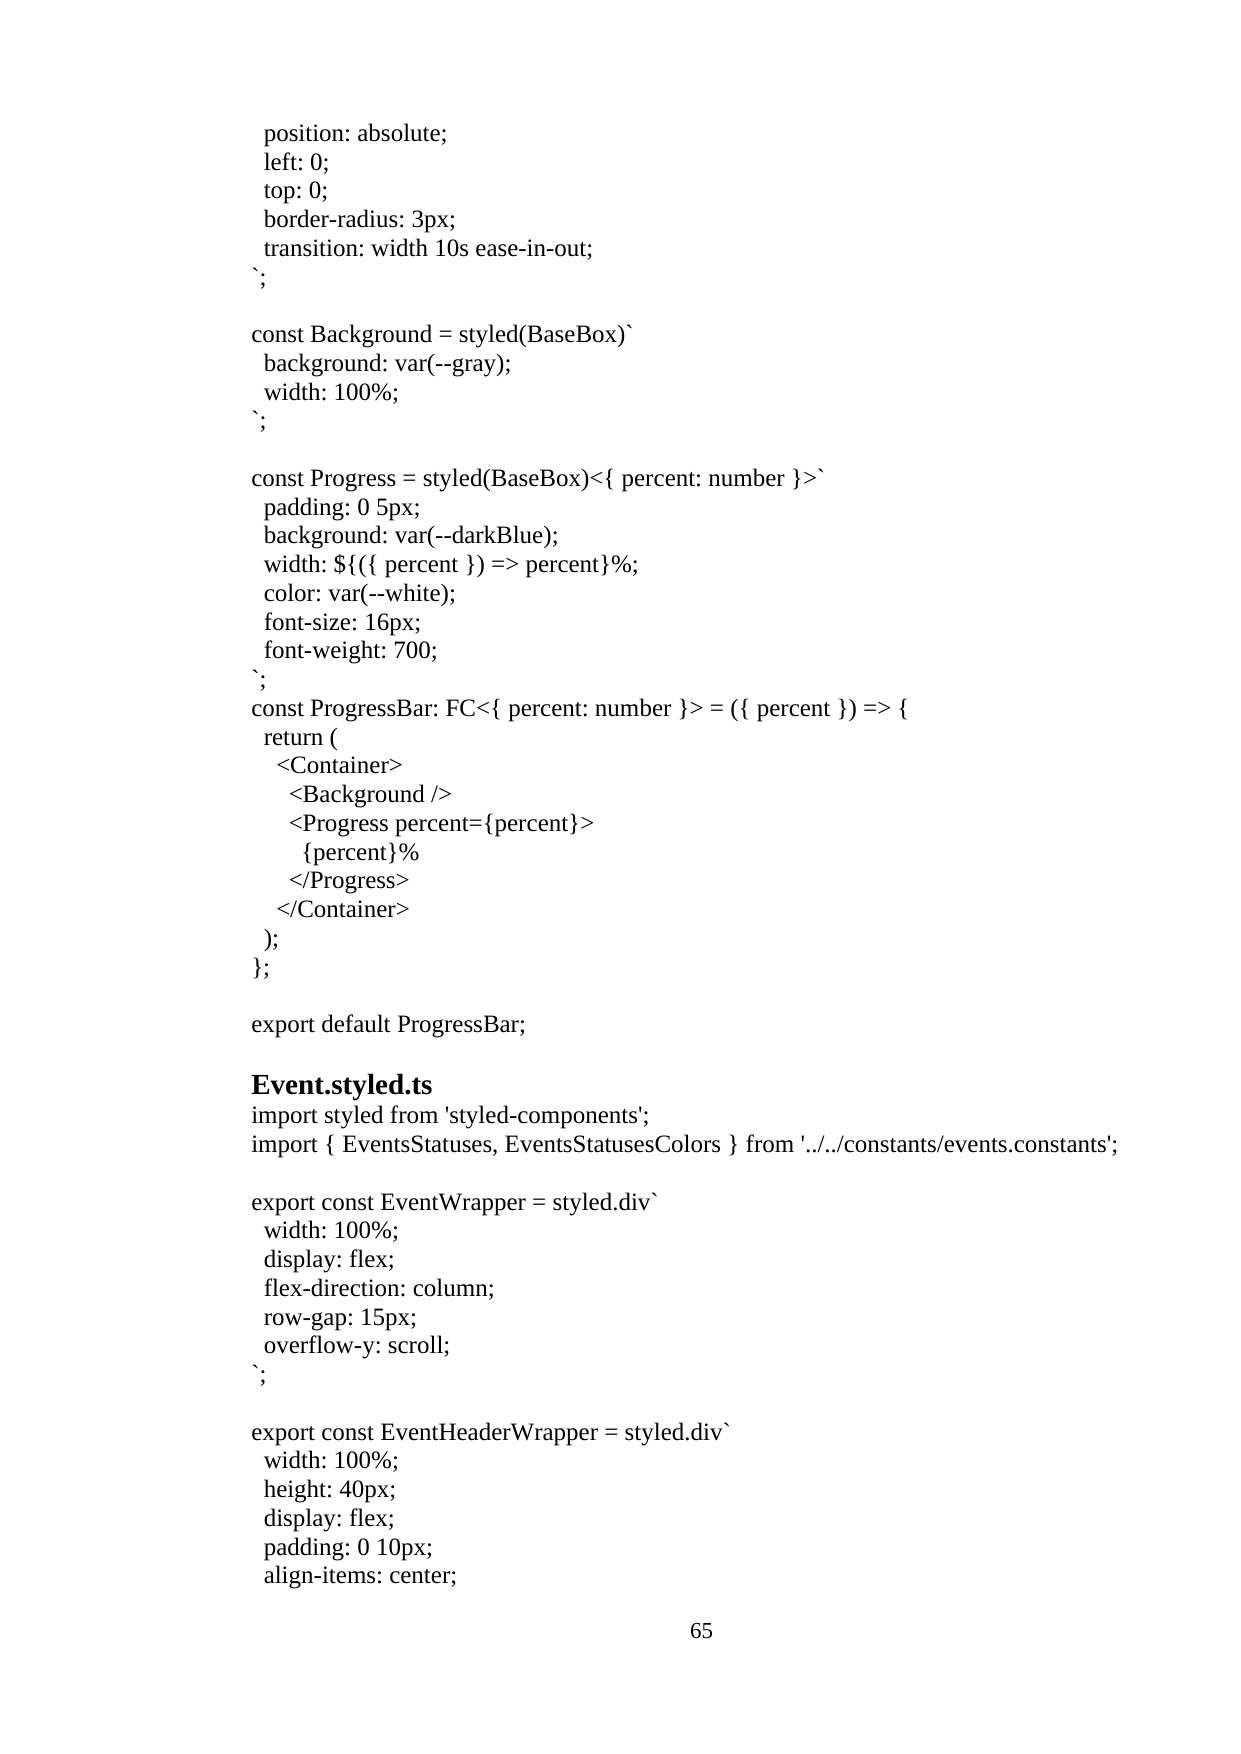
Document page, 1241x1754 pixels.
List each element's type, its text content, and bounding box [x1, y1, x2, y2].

text width: 100%; [177, 1445, 1152, 1474]
text ); [177, 923, 1152, 952]
text background: var(--darkBlue); [177, 521, 1152, 549]
text export const EventWrapper = styled.div` [177, 1187, 1152, 1215]
text font-weight: 700; [177, 636, 1152, 664]
text transition: width 10s ease-in-out; [177, 233, 1152, 262]
text display: flex; [177, 1503, 1152, 1532]
text top: 0; [177, 176, 1152, 204]
text row-gap: 15px; [177, 1302, 1152, 1330]
text `; [177, 1359, 1152, 1388]
text </Container> [177, 894, 1152, 923]
text position: absolute; [177, 118, 1152, 147]
text left: 0; [177, 147, 1152, 176]
text width: ${({ percent }) => percent}%; [177, 549, 1152, 578]
text overflow-y: scroll; [177, 1330, 1152, 1359]
text }; [177, 952, 1152, 981]
text `; [177, 262, 1152, 291]
text padding: 0 5px; [177, 492, 1152, 521]
text display: flex; [177, 1244, 1152, 1273]
text </Progress> [177, 866, 1152, 894]
text padding: 0 10px; [177, 1532, 1152, 1560]
text export const EventHeaderWrapper = styled.div` [177, 1417, 1152, 1445]
text <Container> [177, 751, 1152, 779]
text align-items: center; [177, 1560, 1152, 1589]
text const Background = styled(BaseBox)` [177, 319, 1152, 348]
text const Progress = styled(BaseBox)<{ percent: number }>` [177, 463, 1152, 492]
text width: 100%; [177, 1215, 1152, 1244]
text height: 40px; [177, 1474, 1152, 1503]
text border-radius: 3px; [177, 204, 1152, 233]
text width: 100%; [177, 377, 1152, 406]
text import styled from 'styled-components'; [177, 1100, 1152, 1129]
text export default ProgressBar; [177, 1009, 1152, 1038]
text color: var(--white); [177, 578, 1152, 607]
text background: var(--gray); [177, 348, 1152, 377]
text <Progress percent={percent}> [177, 808, 1152, 837]
text return ( [177, 722, 1152, 751]
text {percent}% [177, 837, 1152, 866]
text Event.styled.ts [177, 1067, 1152, 1100]
text import { EventsStatuses, EventsStatusesColors } from '../../constants/events.constants'; [177, 1129, 1152, 1158]
text `; [177, 664, 1152, 693]
text `; [177, 406, 1152, 434]
text const ProgressBar: FC<{ percent: number }> = ({ percent }) => { [177, 693, 1152, 722]
text flex-direction: column; [177, 1273, 1152, 1302]
text <Background /> [177, 779, 1152, 808]
text font-size: 16px; [177, 607, 1152, 636]
